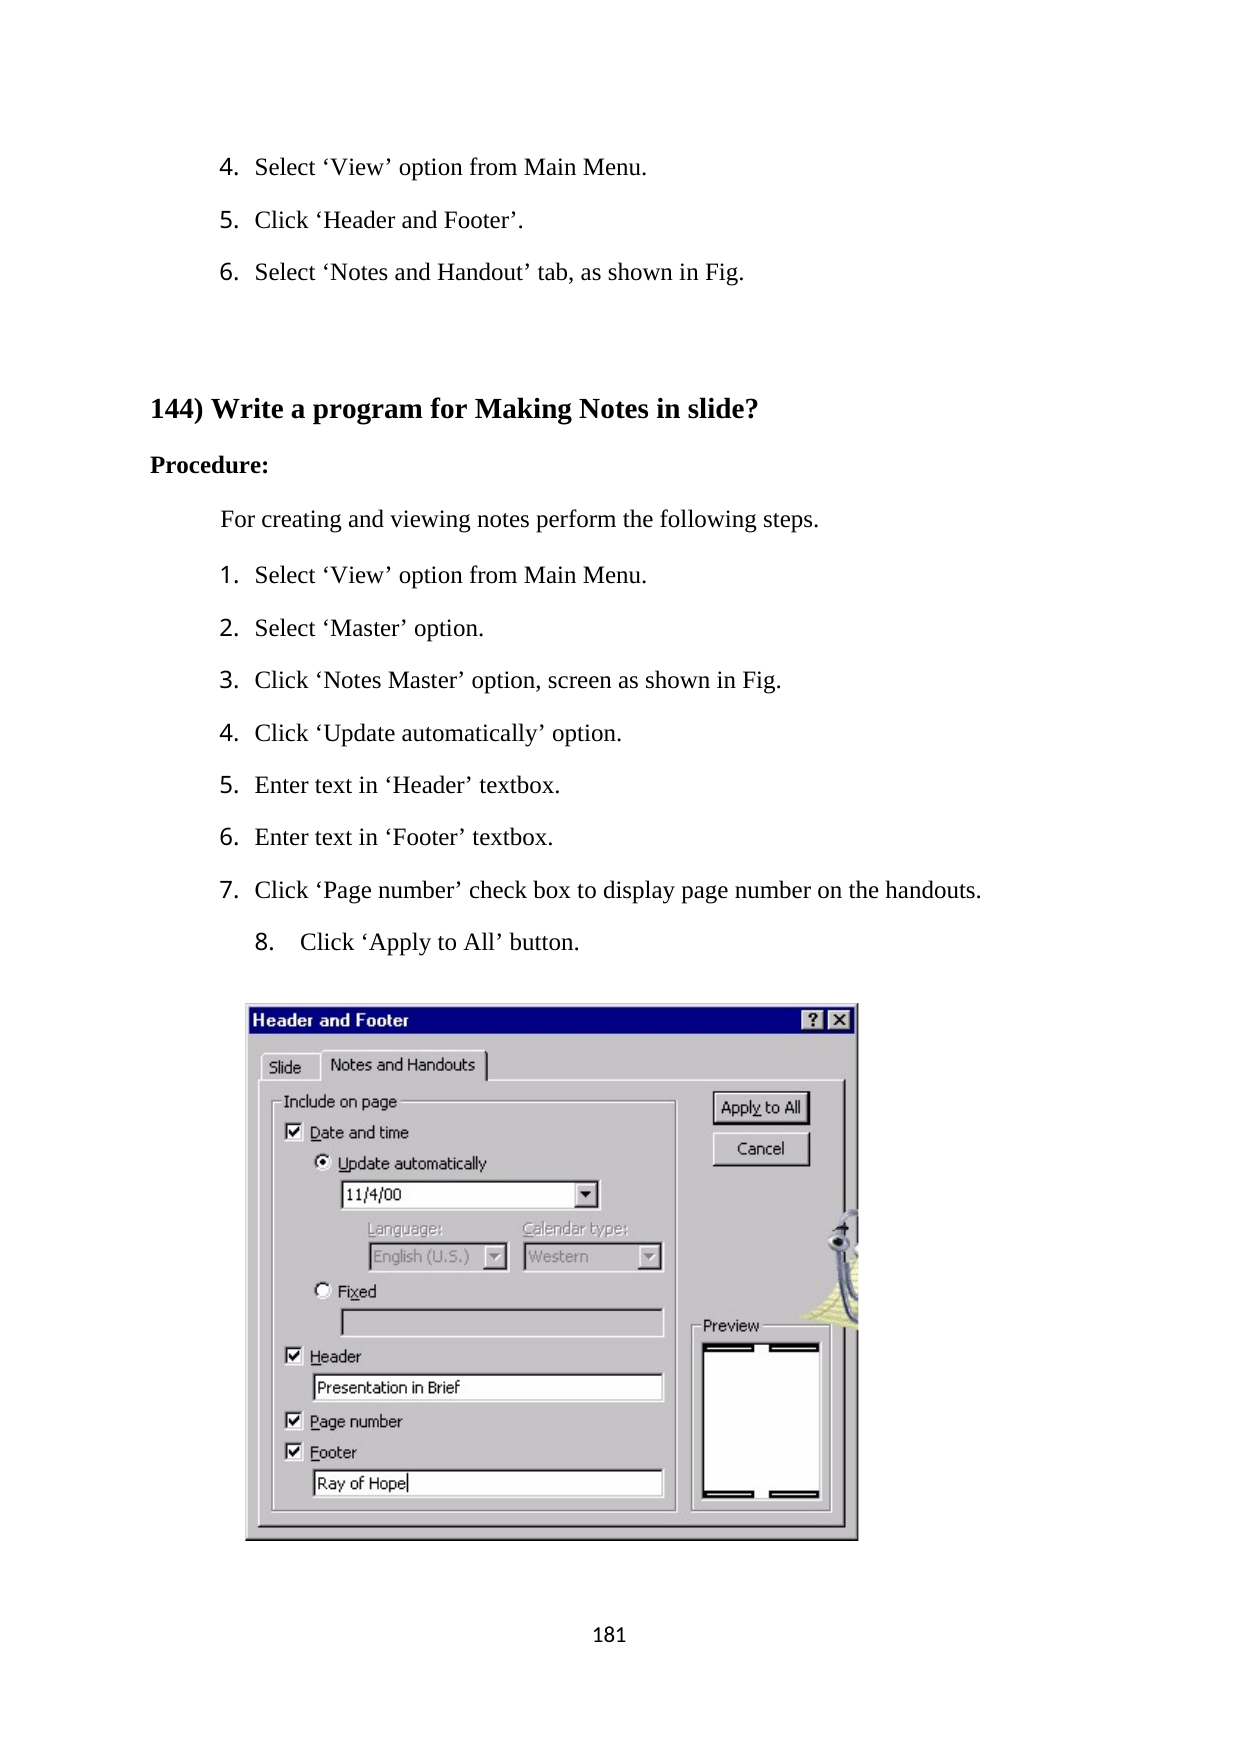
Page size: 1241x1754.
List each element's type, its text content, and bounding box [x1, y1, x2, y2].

list Click ‘Page number’ check box to display page number on the handouts. [219, 873, 1079, 905]
list Click ‘Update automatically’ option. [219, 715, 1079, 748]
list Select ‘View’ option from Main Menu. [219, 150, 1079, 183]
text Procedure: [150, 450, 1090, 479]
list Enter text in ‘Footer’ textbox. [219, 820, 1079, 853]
list Click ‘Header and Footer’. [219, 202, 1079, 235]
list Select ‘Notes and Handout’ tab, as shown in Fig. [219, 255, 1079, 287]
list Enter text in ‘Header’ textbox. [219, 768, 1079, 800]
list Click ‘Notes Master’ option, screen as shown in Fig. [219, 663, 1079, 696]
text For creating and viewing notes perform the following steps. [220, 504, 1079, 533]
picture [245, 1003, 859, 1541]
list Select ‘View’ option from Main Menu. [219, 558, 1079, 591]
list Click ‘Apply to All’ button. [254, 925, 1079, 958]
text 144) Write a program for Making Notes in slide? [150, 391, 1090, 424]
list Select ‘Master’ option. [219, 610, 1079, 643]
